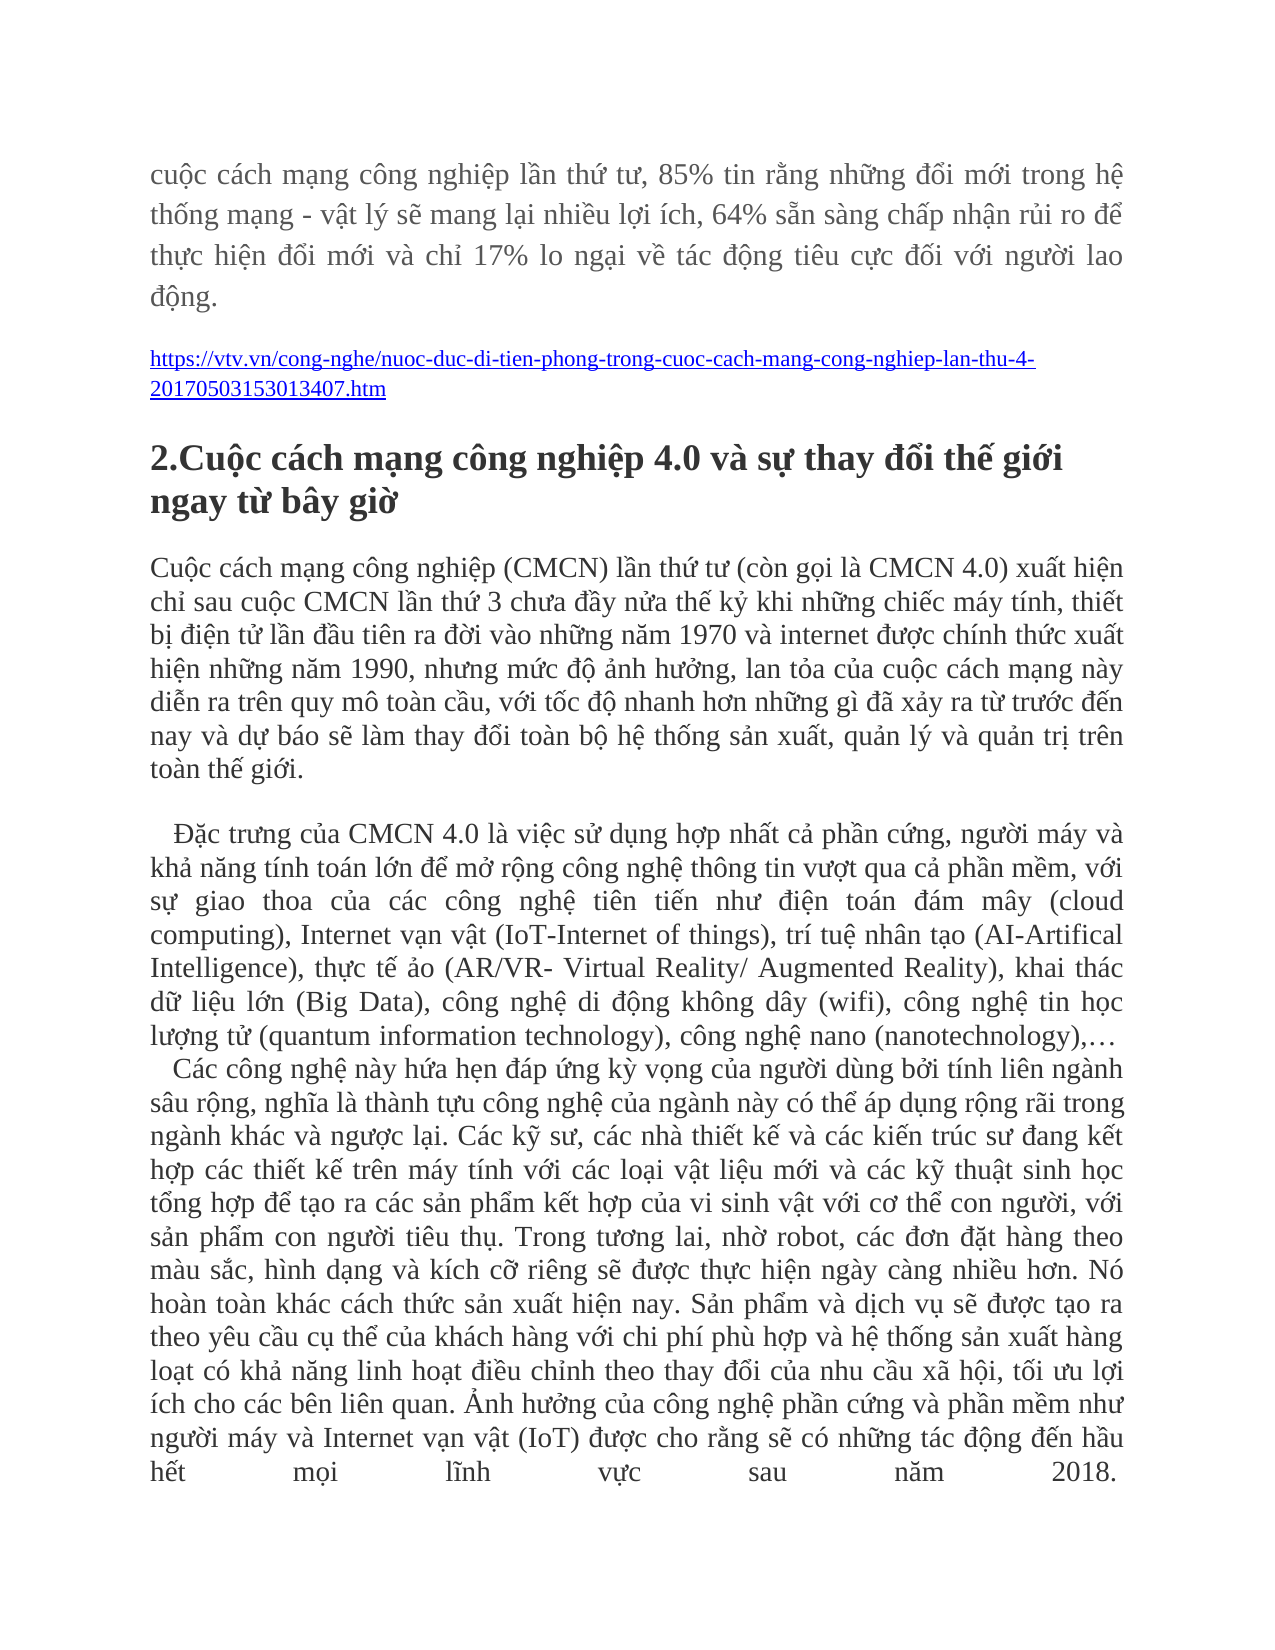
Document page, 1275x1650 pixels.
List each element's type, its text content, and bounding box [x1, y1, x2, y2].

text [150, 150, 1125, 312]
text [150, 816, 1125, 1487]
subtitle 2.Cuộc cách mạng công nghiệp 4.0 và sự thay đổi thế giới ngay từ bây giờ [150, 435, 1125, 521]
text https://vtv.vn/cong-nghe/nuoc-duc-di-tien-phong-trong-cuoc-cach-mang-cong-nghiep-lan-thu-4-20170503153013407.htm [150, 345, 1125, 402]
text Cuộc cách mạng công nghiệp (CMCN) lần thứ tư (còn gọi là CMCN 4.0) xuất hiện chỉ sau cuộc CMCN lần thứ 3 chưa đầy nửa thế kỷ khi những chiếc máy tính, thiết bị điện tử lần đầu tiên ra đời vào những năm 1970 và internet được chính thức xuất hiện những năm 1990, nhưng mức độ ảnh hưởng, lan tỏa của cuộc cách mạng này diễn ra trên quy mô toàn cầu, với tốc độ nhanh hơn những gì đã xảy ra từ trước đến nay và dự báo sẽ làm thay đổi toàn bộ hệ thống sản xuất, quản lý và quản trị trên toàn thế giới. [150, 550, 1125, 785]
